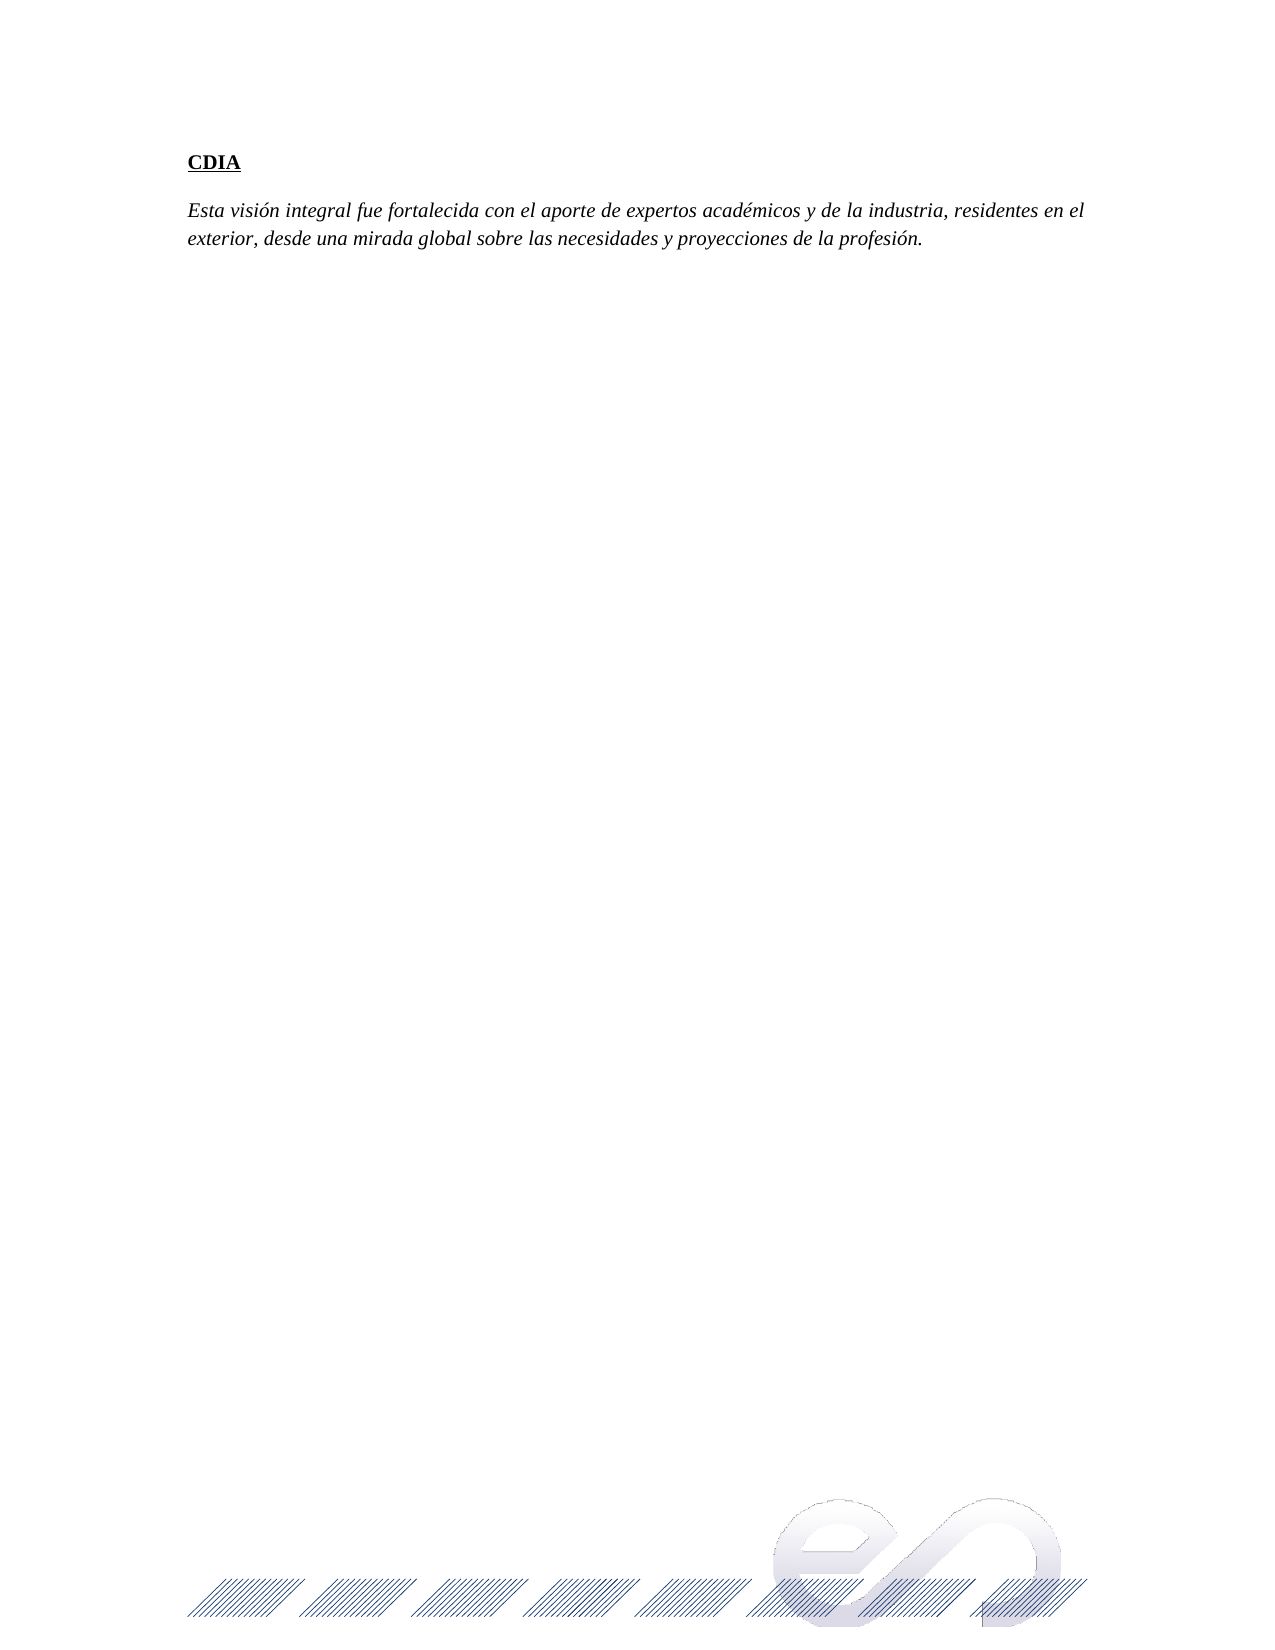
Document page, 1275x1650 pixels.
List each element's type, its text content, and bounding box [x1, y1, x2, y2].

text Esta visión integral fue fortalecida con el aporte de expertos académicos y de la industria, residentes en el exterior, desde una mirada global sobre las necesidades y proyecciones de la profesión. [187, 198, 1087, 250]
text CDIA [187, 150, 1087, 174]
picture [772, 1496, 1061, 1627]
